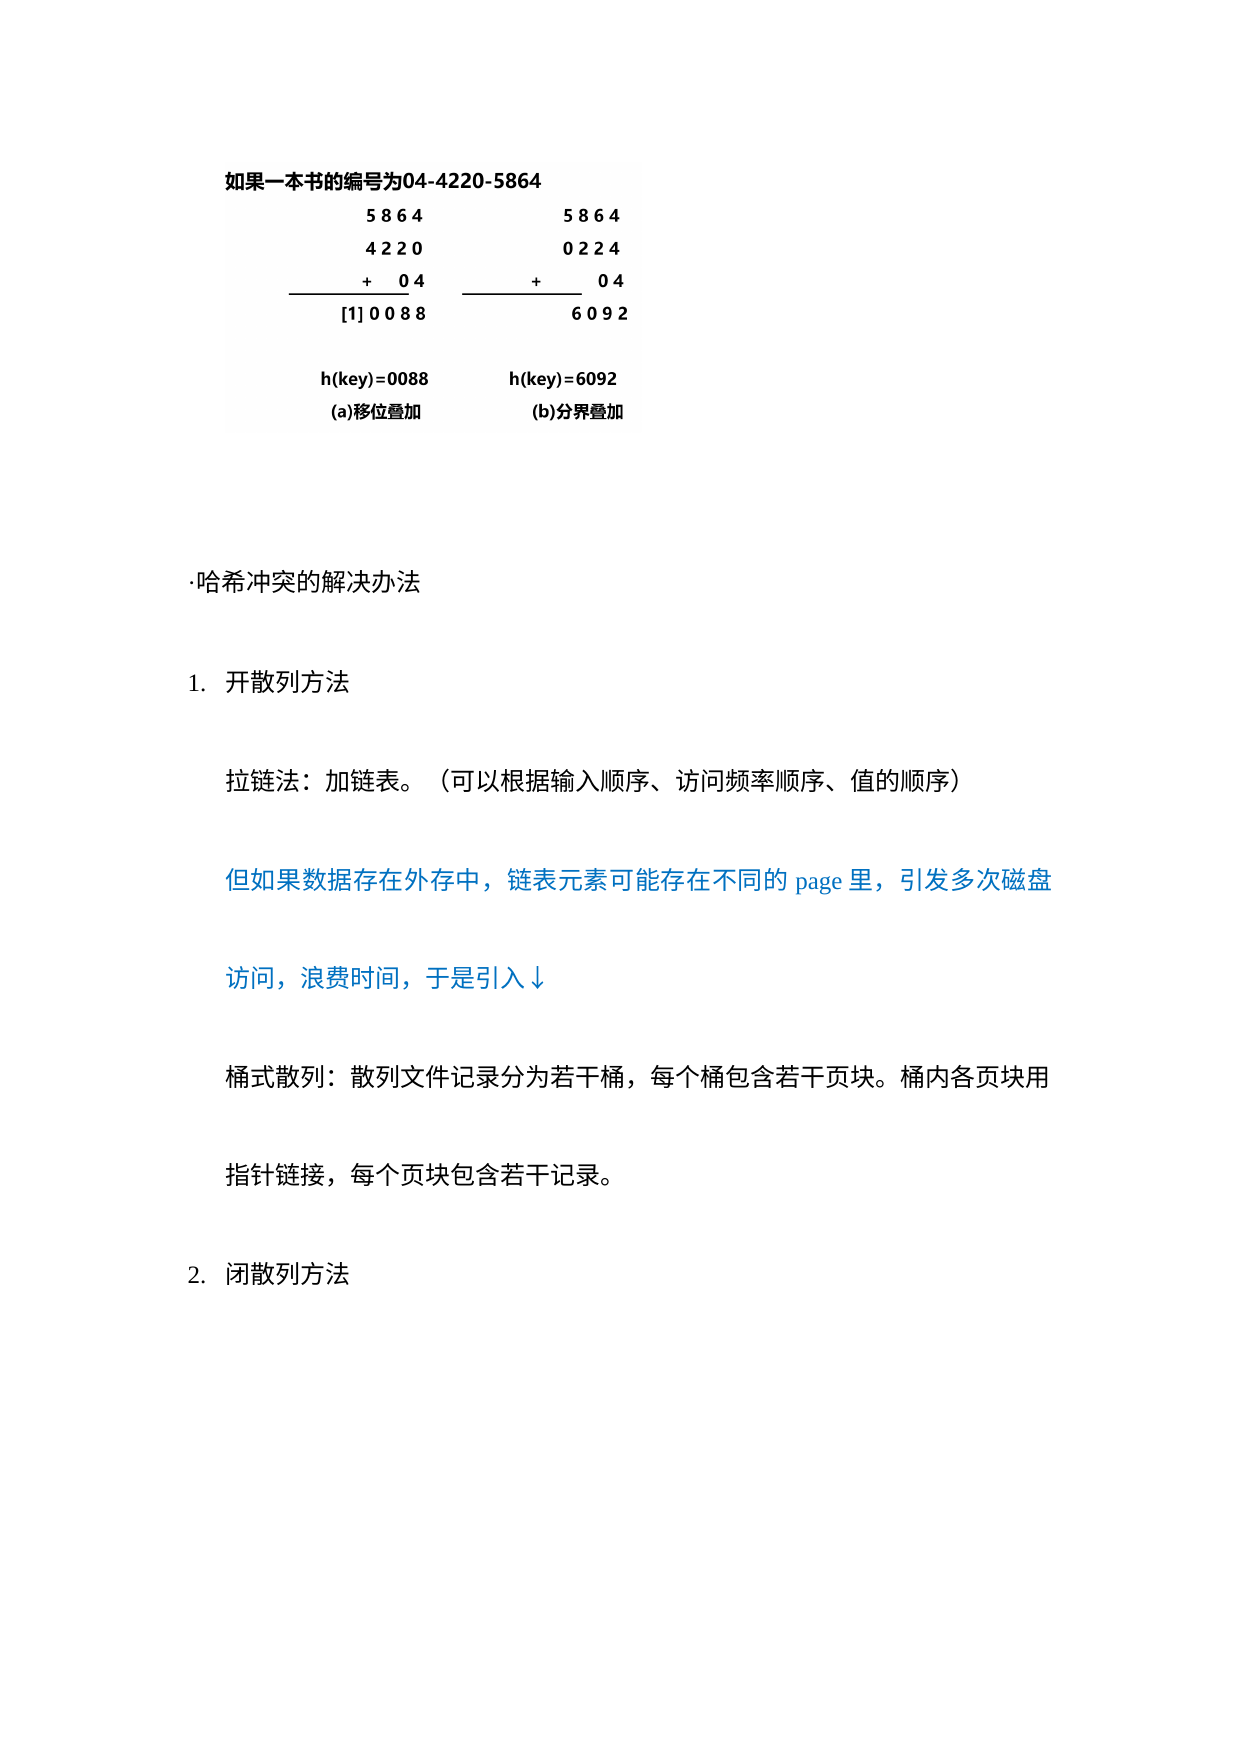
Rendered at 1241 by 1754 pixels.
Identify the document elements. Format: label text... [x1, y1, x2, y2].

picture [225, 162, 642, 433]
list 但如果数据存在外存中，链表元素可能存在不同的page里，引发多次磁盘访问，浪费时间，于是引入↓ [225, 846, 1053, 1009]
list 拉链法：加链表。（可以根据输入顺序、访问频率顺序、值的顺序） [225, 747, 1053, 812]
list 闭散列方法 [187, 1240, 1053, 1305]
list 桶式散列：散列文件记录分为若干桶，每个桶包含若干页块。桶内各页块用指针链接，每个页块包含若干记录。 [225, 1043, 1053, 1206]
list 开散列方法 [187, 648, 1053, 713]
text ·哈希冲突的解决办法 [187, 548, 1053, 613]
